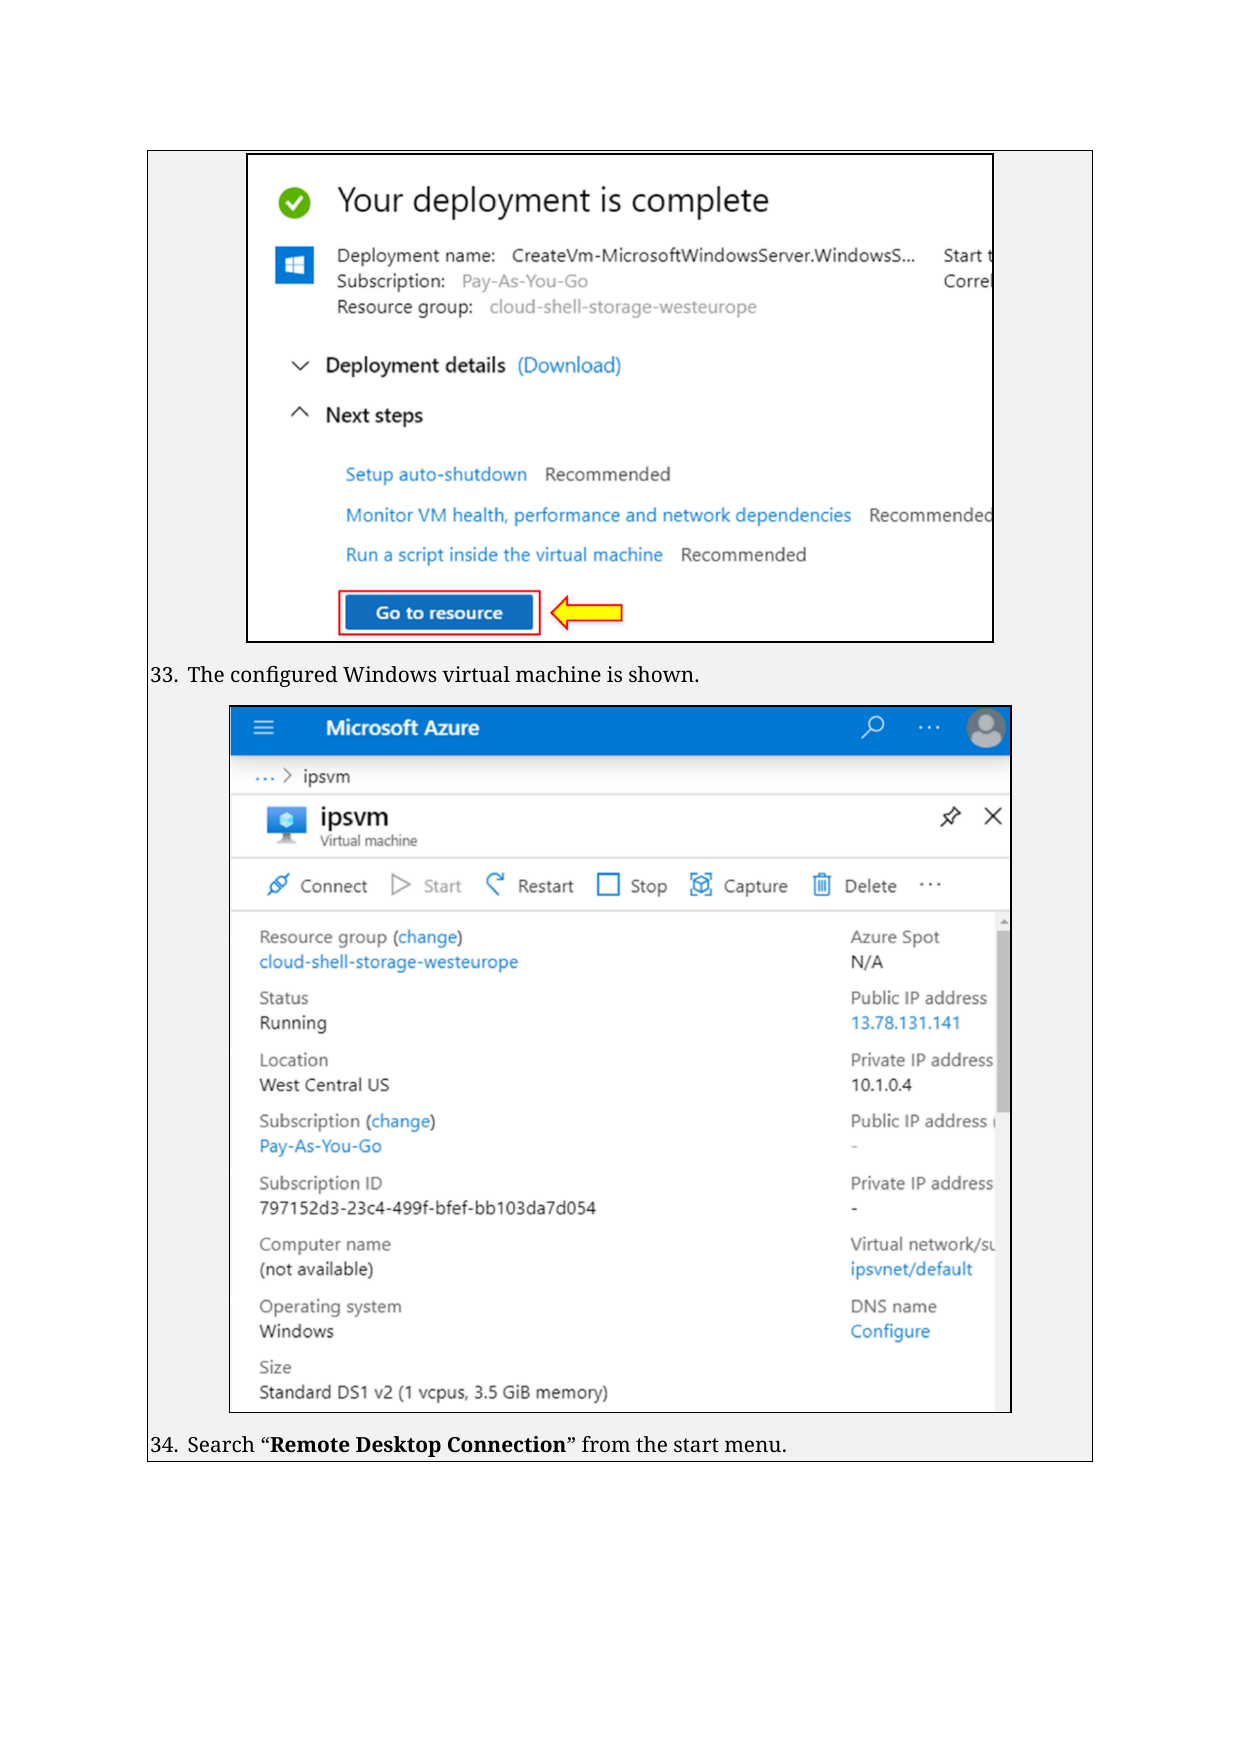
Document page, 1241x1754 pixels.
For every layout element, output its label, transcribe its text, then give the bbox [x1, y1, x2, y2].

picture [230, 707, 1010, 1412]
list The configured Windows virtual machine is shown. [148, 657, 1092, 688]
picture [248, 155, 992, 641]
list Search “Remote Desktop Connection” from the start menu. [148, 1427, 1092, 1461]
